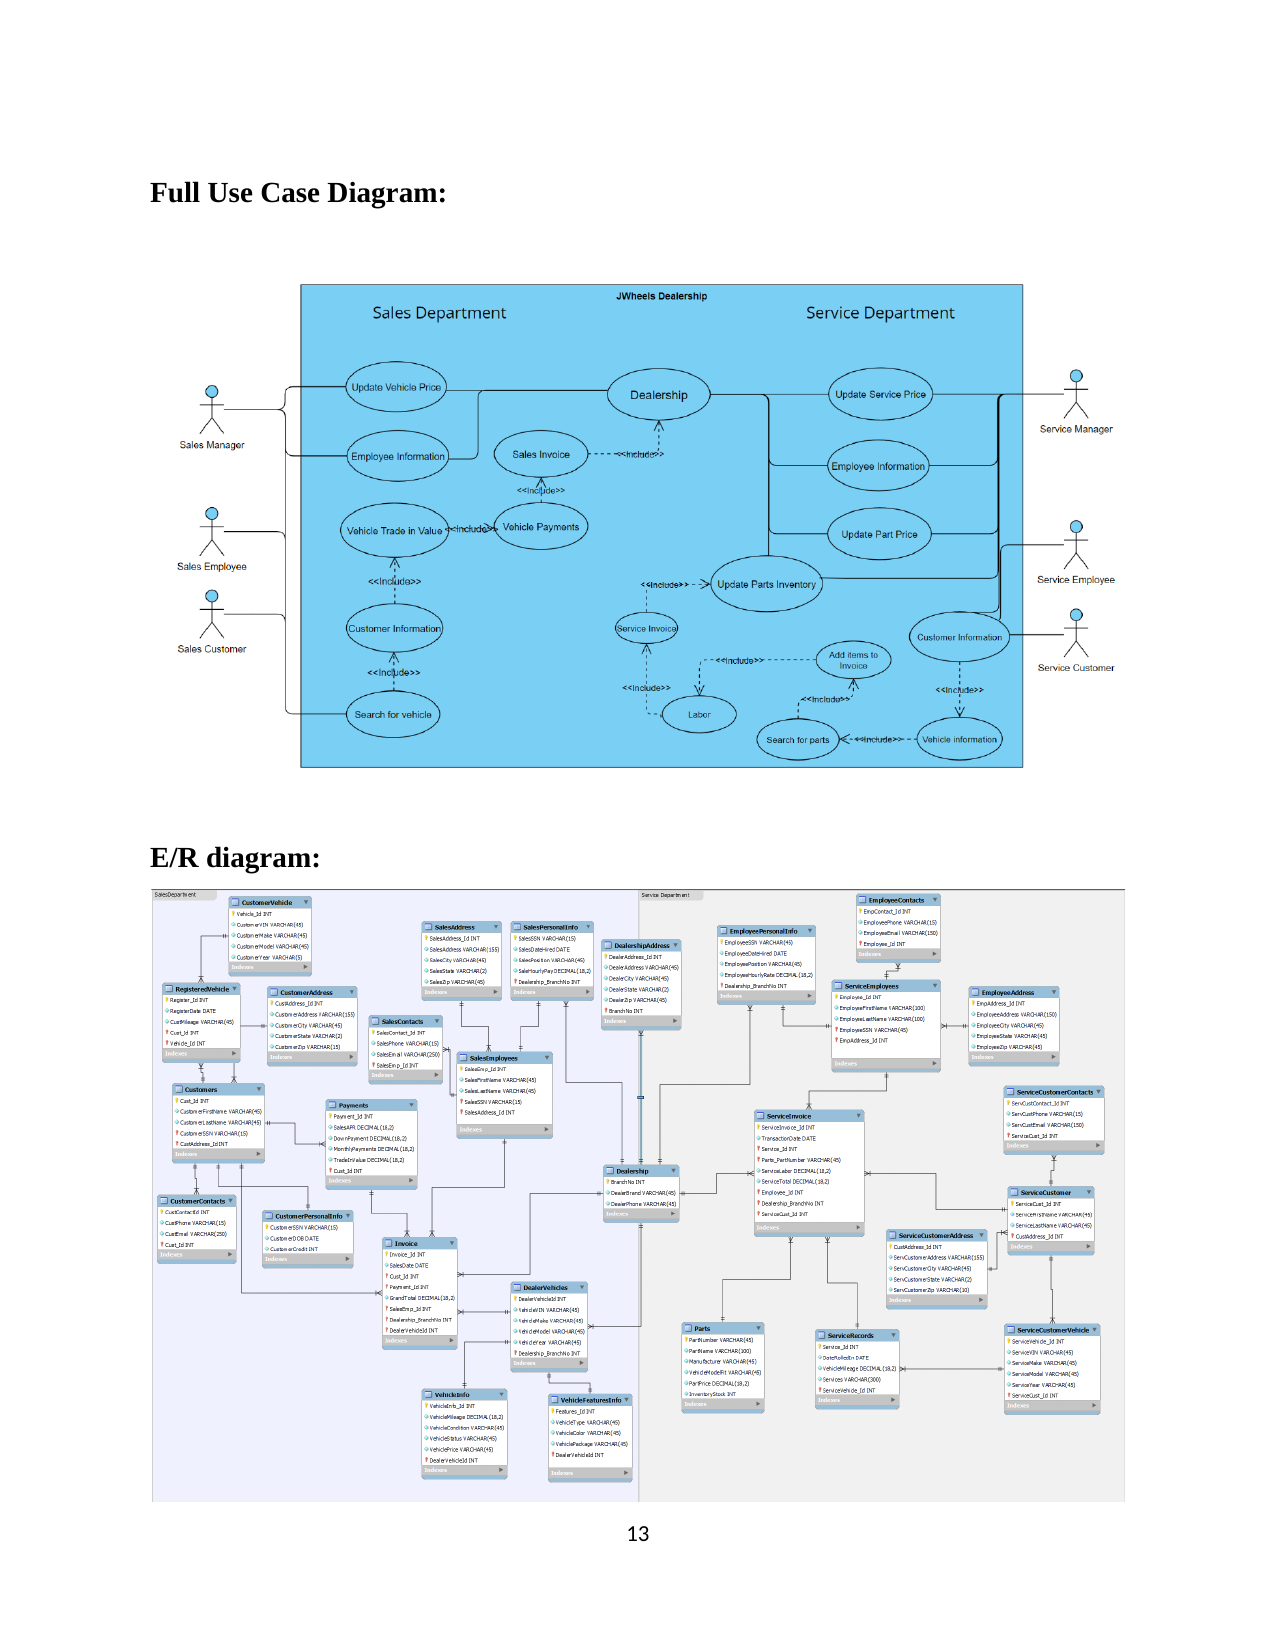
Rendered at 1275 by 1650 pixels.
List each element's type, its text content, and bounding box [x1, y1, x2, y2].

picture [151, 889, 1125, 1502]
picture [151, 263, 1125, 787]
subtitle Full Use Case Diagram: [150, 175, 1125, 208]
subtitle E/R diagram: [150, 840, 1125, 873]
